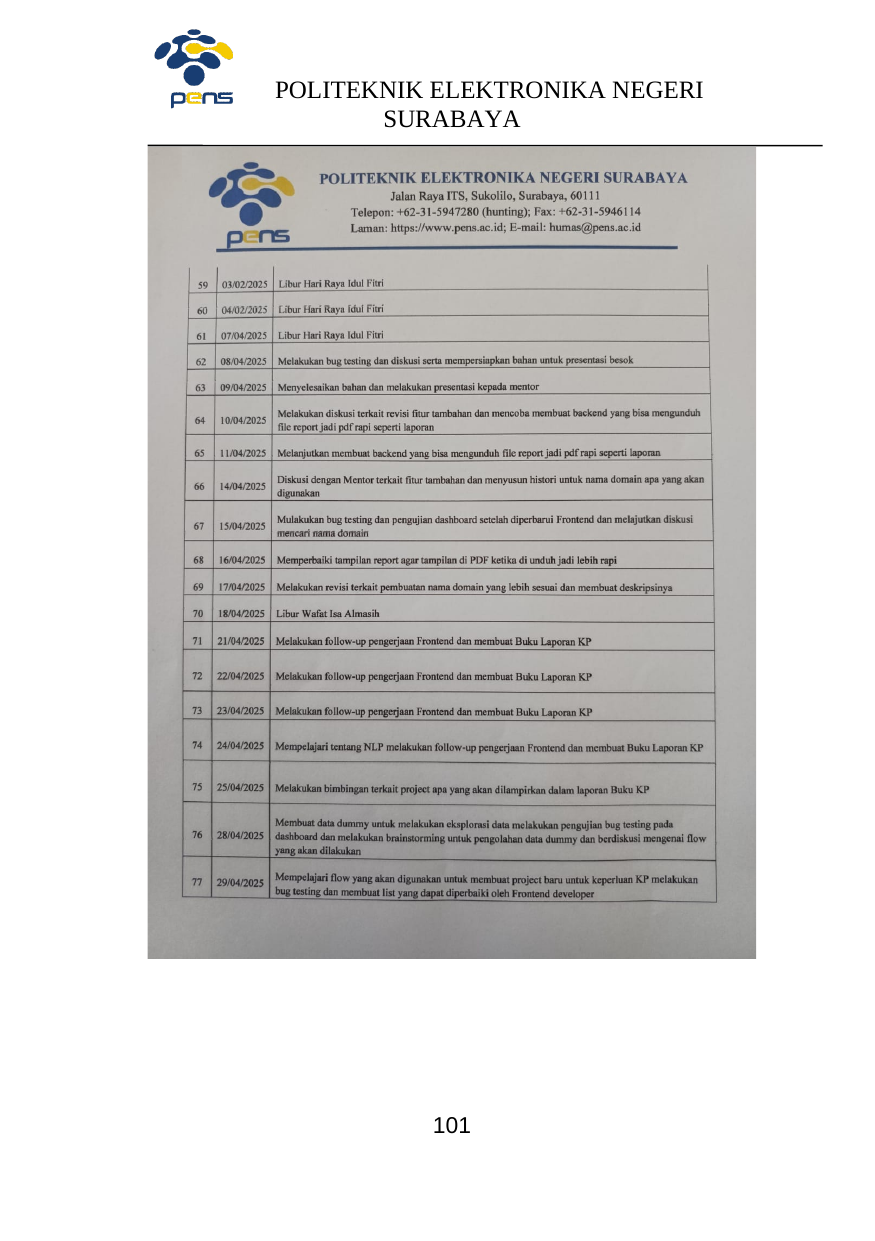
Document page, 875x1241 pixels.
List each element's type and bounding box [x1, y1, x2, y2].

picture [147, 147, 757, 959]
picture [147, 22, 242, 117]
